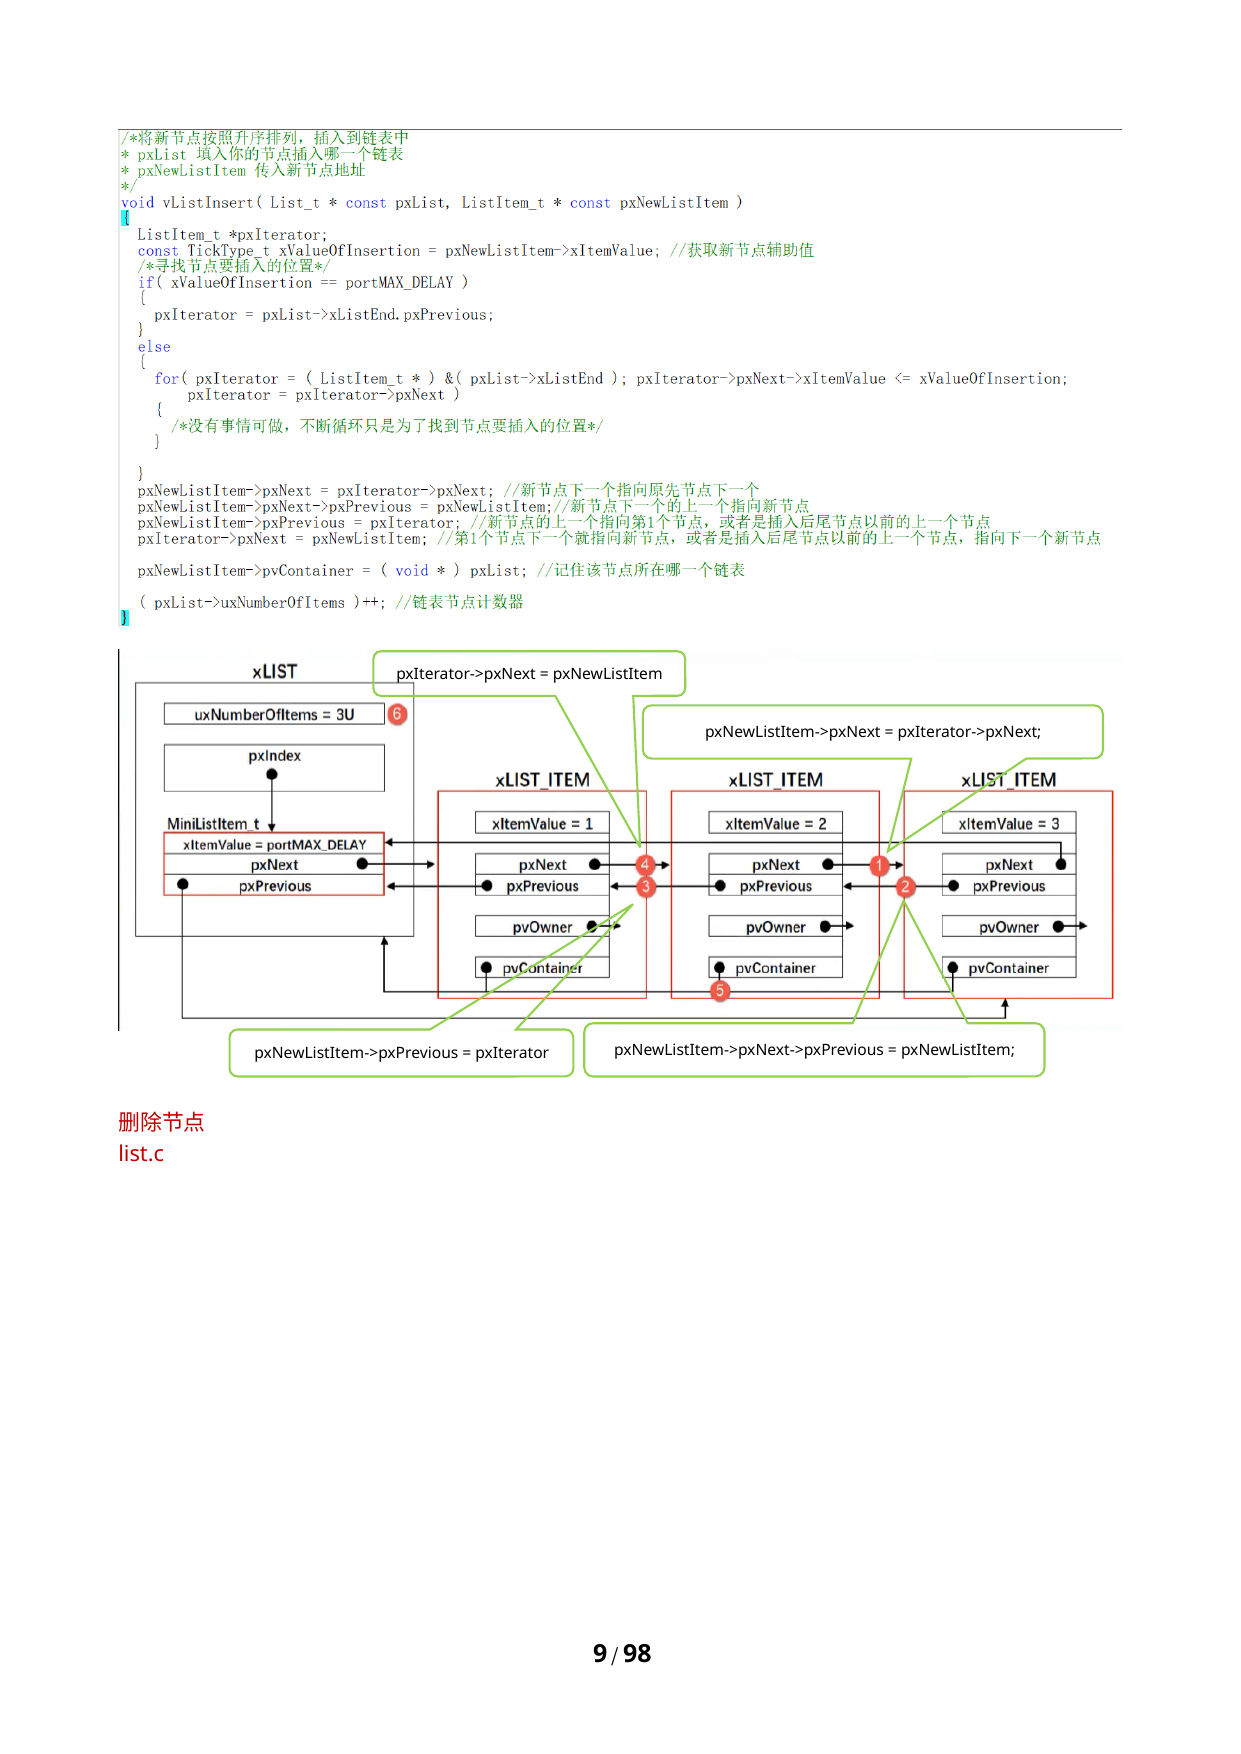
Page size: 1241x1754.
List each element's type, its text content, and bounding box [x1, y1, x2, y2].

picture [432, 913, 622, 1031]
picture [586, 905, 1042, 1031]
picture [118, 649, 1123, 1031]
picture [118, 129, 1123, 627]
text list.c [118, 1137, 1122, 1169]
text 删除节点 [118, 1104, 1122, 1137]
